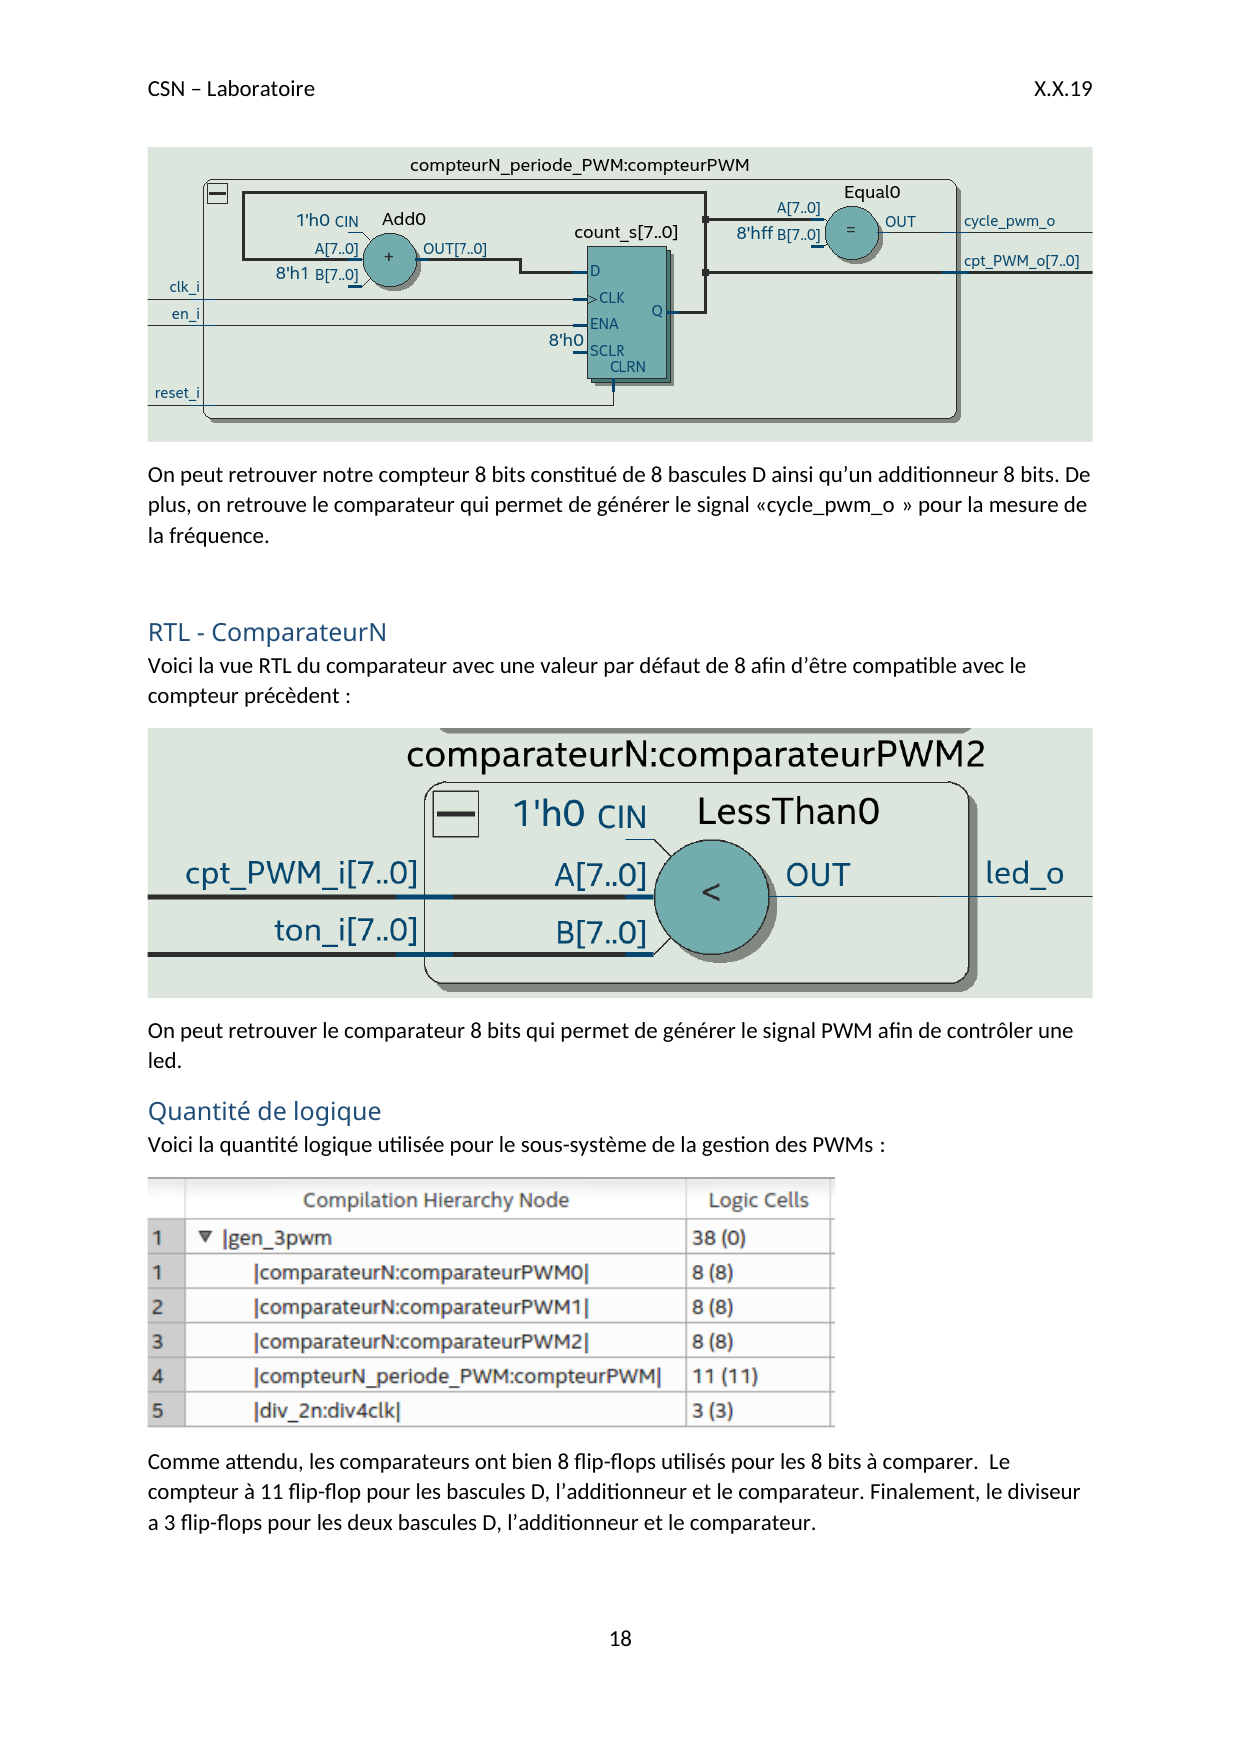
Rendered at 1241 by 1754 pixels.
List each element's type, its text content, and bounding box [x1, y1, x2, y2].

subtitle RTL - ComparateurN [148, 614, 1093, 648]
text Voici la vue RTL du comparateur avec une valeur par défaut de 8 afin d’être compatible avec le compteur précèdent : [148, 651, 1093, 709]
text Voici la quantité logique utilisée pour le sous-système de la gestion des PWMs : [148, 1130, 1093, 1158]
subtitle Quantité de logique [148, 1093, 1093, 1127]
picture [147, 1177, 835, 1429]
text Comme attendu, les comparateurs ont bien 8 flip-flops utilisés pour les 8 bits à comparer. Le compteur à 11 flip-flop pour les bascules D, l’additionneur et le comparateur. Finalement, le diviseur a 3 flip-flops pour les deux bascules D, l’additionneur et le comparateur. [148, 1447, 1093, 1536]
picture [147, 728, 1093, 998]
text On peut retrouver le comparateur 8 bits qui permet de générer le signal PWM afin de contrôler une led. [148, 1016, 1093, 1074]
text On peut retrouver notre compteur 8 bits constitué de 8 bascules D ainsi qu’un additionneur 8 bits. De plus, on retrouve le comparateur qui permet de générer le signal «cycle_pwm_o » pour la mesure de la fréquence. [148, 460, 1093, 549]
picture [147, 147, 1093, 442]
